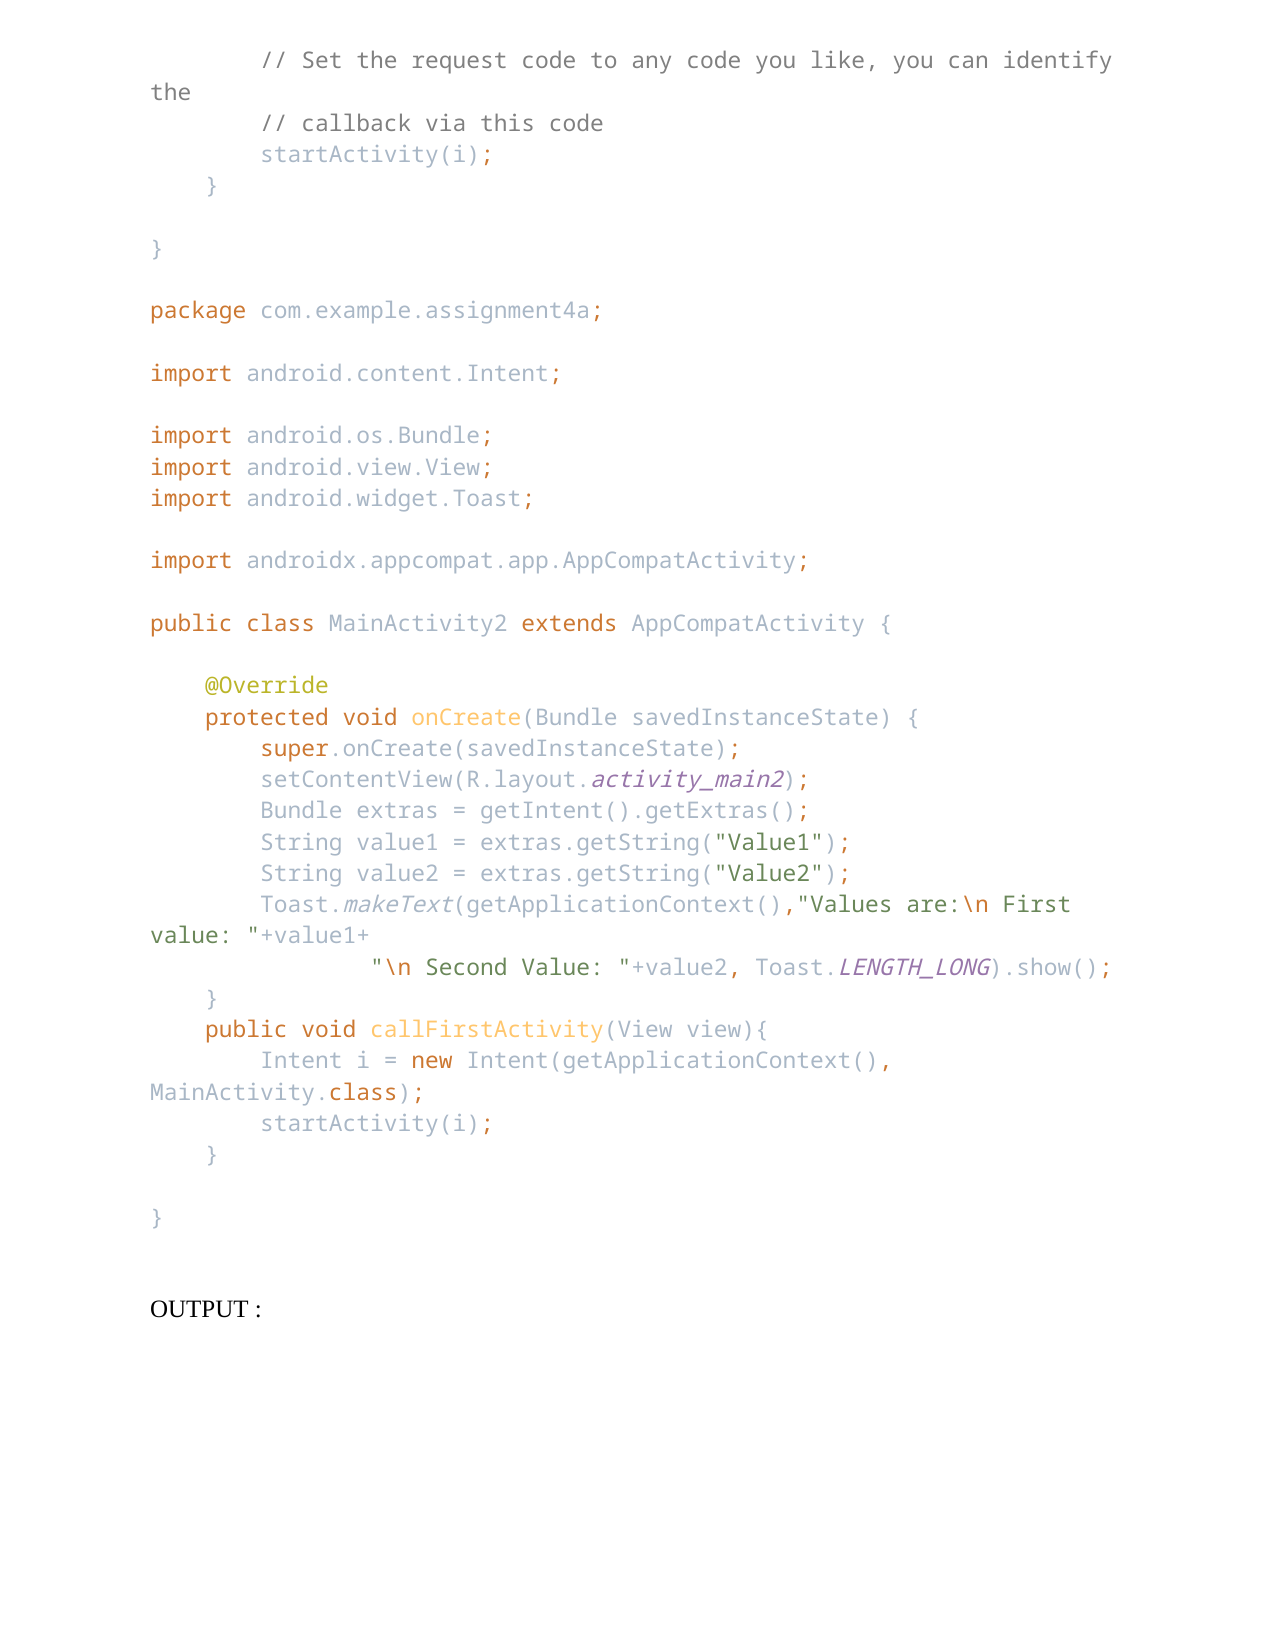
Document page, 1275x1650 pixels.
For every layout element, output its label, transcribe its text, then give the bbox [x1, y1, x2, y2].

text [150, 44, 1125, 263]
text OUTPUT : [150, 1294, 1125, 1323]
text package com.example.assignment4a; import android.content.Intent; import android.os.Bundle; import android.view.View; import android.widget.Toast; import androidx.appcompat.app.AppCompatActivity; public class MainActivity2 extends AppCompatActivity { @Override protected void onCreate(Bundle savedInstanceState) { super.onCreate(savedInstanceState); setContentView(R.layout.activity_main2); Bundle extras = getIntent().getExtras(); String value1 = extras.getString("Value1"); String value2 = extras.getString("Value2"); Toast.makeText(getApplicationContext(),"Values are:\n First value: "+value1+ "\n Second Value: "+value2, Toast.LENGTH_LONG).show(); } public void callFirstActivity(View view){ Intent i = new Intent(getApplicationContext(), MainActivity.class); startActivity(i); } } [150, 294, 1125, 1232]
